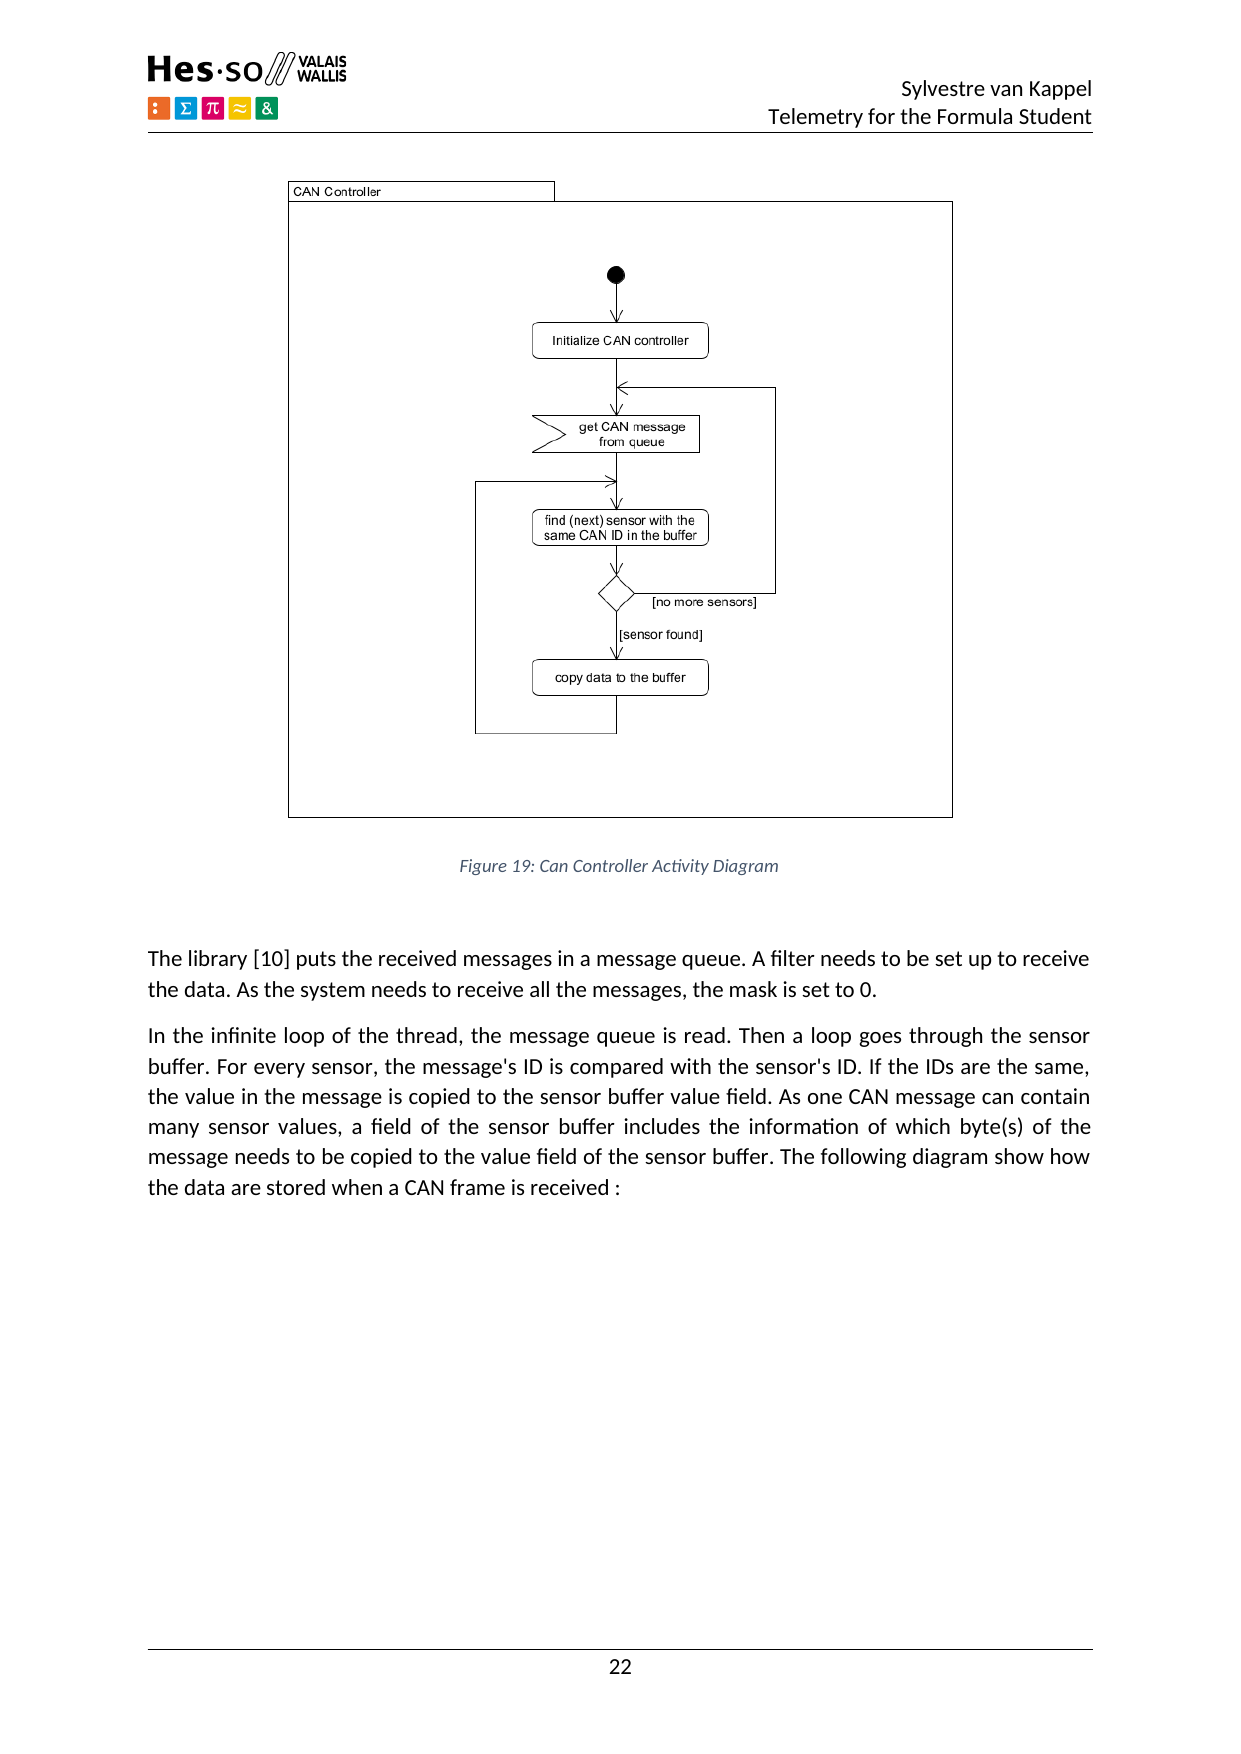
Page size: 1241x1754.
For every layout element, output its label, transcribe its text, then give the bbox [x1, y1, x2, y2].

text Figure 19: Can Controller Activity Diagram [148, 854, 1093, 877]
picture [269, 162, 971, 836]
text The library [10] puts the received messages in a message queue. A filter needs to be set up to receive the data. As the system needs to receive all the messages, the mask is set to 0. [148, 944, 1093, 1003]
picture [147, 52, 347, 120]
text In the infinite loop of the thread, the message queue is read. Then a loop goes through the sensor buffer. For every sensor, the message's ID is compared with the sensor's ID. If the IDs are the same, the value in the message is copied to the sensor buffer value field. As one CAN message can contain many sensor values, a field of the sensor buffer includes the information of which byte(s) of the message needs to be copied to the value field of the sensor buffer. The following diagram show how the data are stored when a CAN frame is received : [148, 1022, 1093, 1201]
